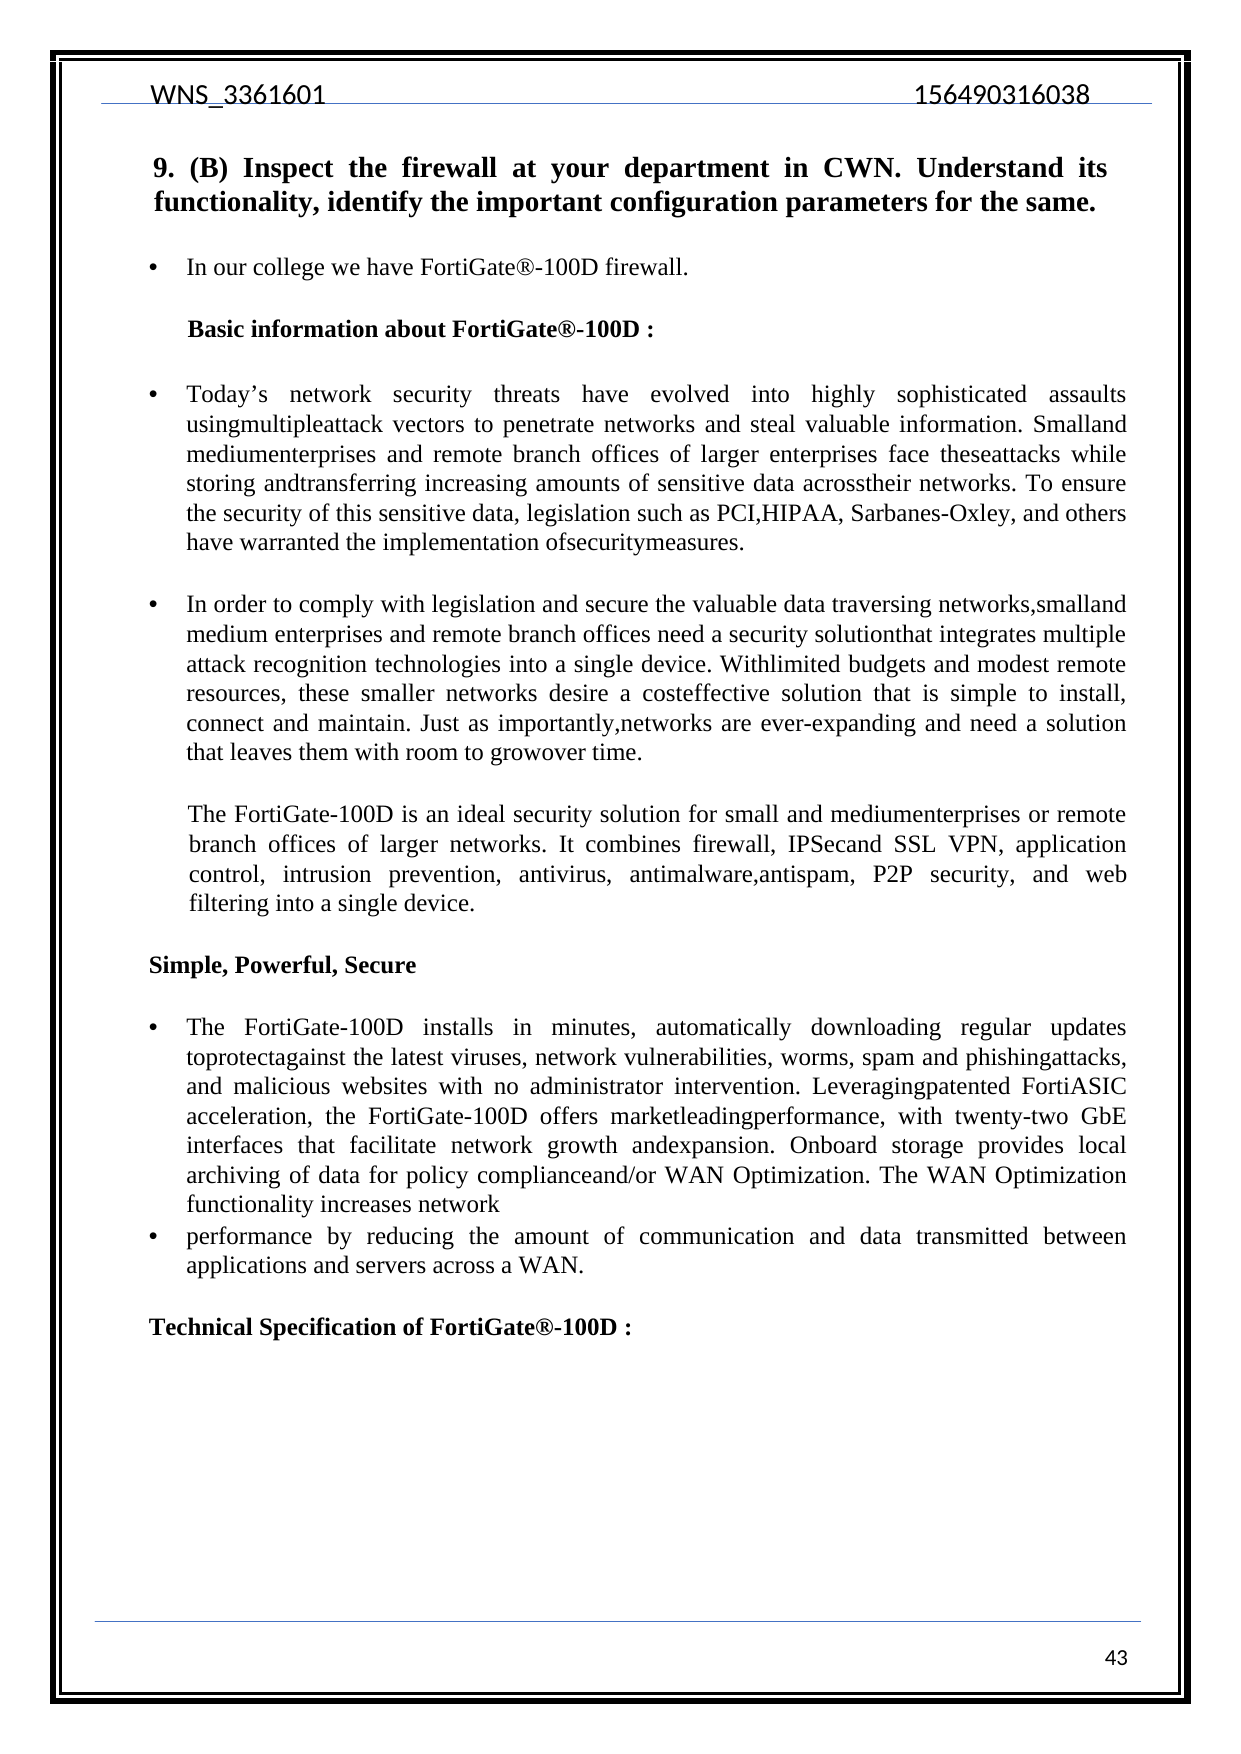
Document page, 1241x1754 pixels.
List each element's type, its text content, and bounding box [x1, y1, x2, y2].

text The FortiGate-100D is an ideal security solution for small and mediumenterprises or remote branch offices of larger networks. It combines firewall, IPSecand SSL VPN, application control, intrusion prevention, antivirus, antimalware,antispam, P2P security, and web filtering into a single device. [187, 799, 1128, 917]
list Today’s network security threats have evolved into highly sophisticated assaults usingmultipleattack vectors to penetrate networks and steal valuable information. Smalland mediumenterprises and remote branch offices of larger enterprises face theseattacks while storing andtransferring increasing amounts of sensitive data acrosstheir networks. To ensure the security of this sensitive data, legislation such as PCI,HIPAA, Sarbanes-Oxley, and others have warranted the implementation ofsecuritymeasures. [148, 379, 1128, 556]
list The FortiGate-100D installs in minutes, automatically downloading regular updates toprotectagainst the latest viruses, network vulnerabilities, worms, spam and phishingattacks, and malicious websites with no administrator intervention. Leveragingpatented FortiASIC acceleration, the FortiGate-100D offers marketleadingperformance, with twenty-two GbE interfaces that facilitate network growth andexpansion. Onboard storage provides local archiving of data for policy complianceand/or WAN Optimization. The WAN Optimization functionality increases network [148, 1012, 1128, 1218]
text 9. (B) Inspect the firewall at your department in CWN. Understand its functionality, identify the important configuration parameters for the same. [153, 150, 1108, 218]
text Technical Specification of FortiGate®-100D : [148, 1312, 1128, 1341]
list In order to comply with legislation and secure the valuable data traversing networks,smalland medium enterprises and remote branch offices need a security solutionthat integrates multiple attack recognition technologies into a single device. Withlimited budgets and modest remote resources, these smaller networks desire a costeffective solution that is simple to install, connect and maintain. Just as importantly,networks are ever-expanding and need a solution that leaves them with room to growover time. [148, 589, 1128, 766]
text Simple, Powerful, Secure [148, 950, 1128, 979]
list performance by reducing the amount of communication and data transmitted between applications and servers across a WAN. [148, 1221, 1128, 1279]
list In our college we have FortiGate®-100D firewall. [148, 251, 1128, 280]
text Basic information about FortiGate®-100D : [187, 314, 1128, 342]
